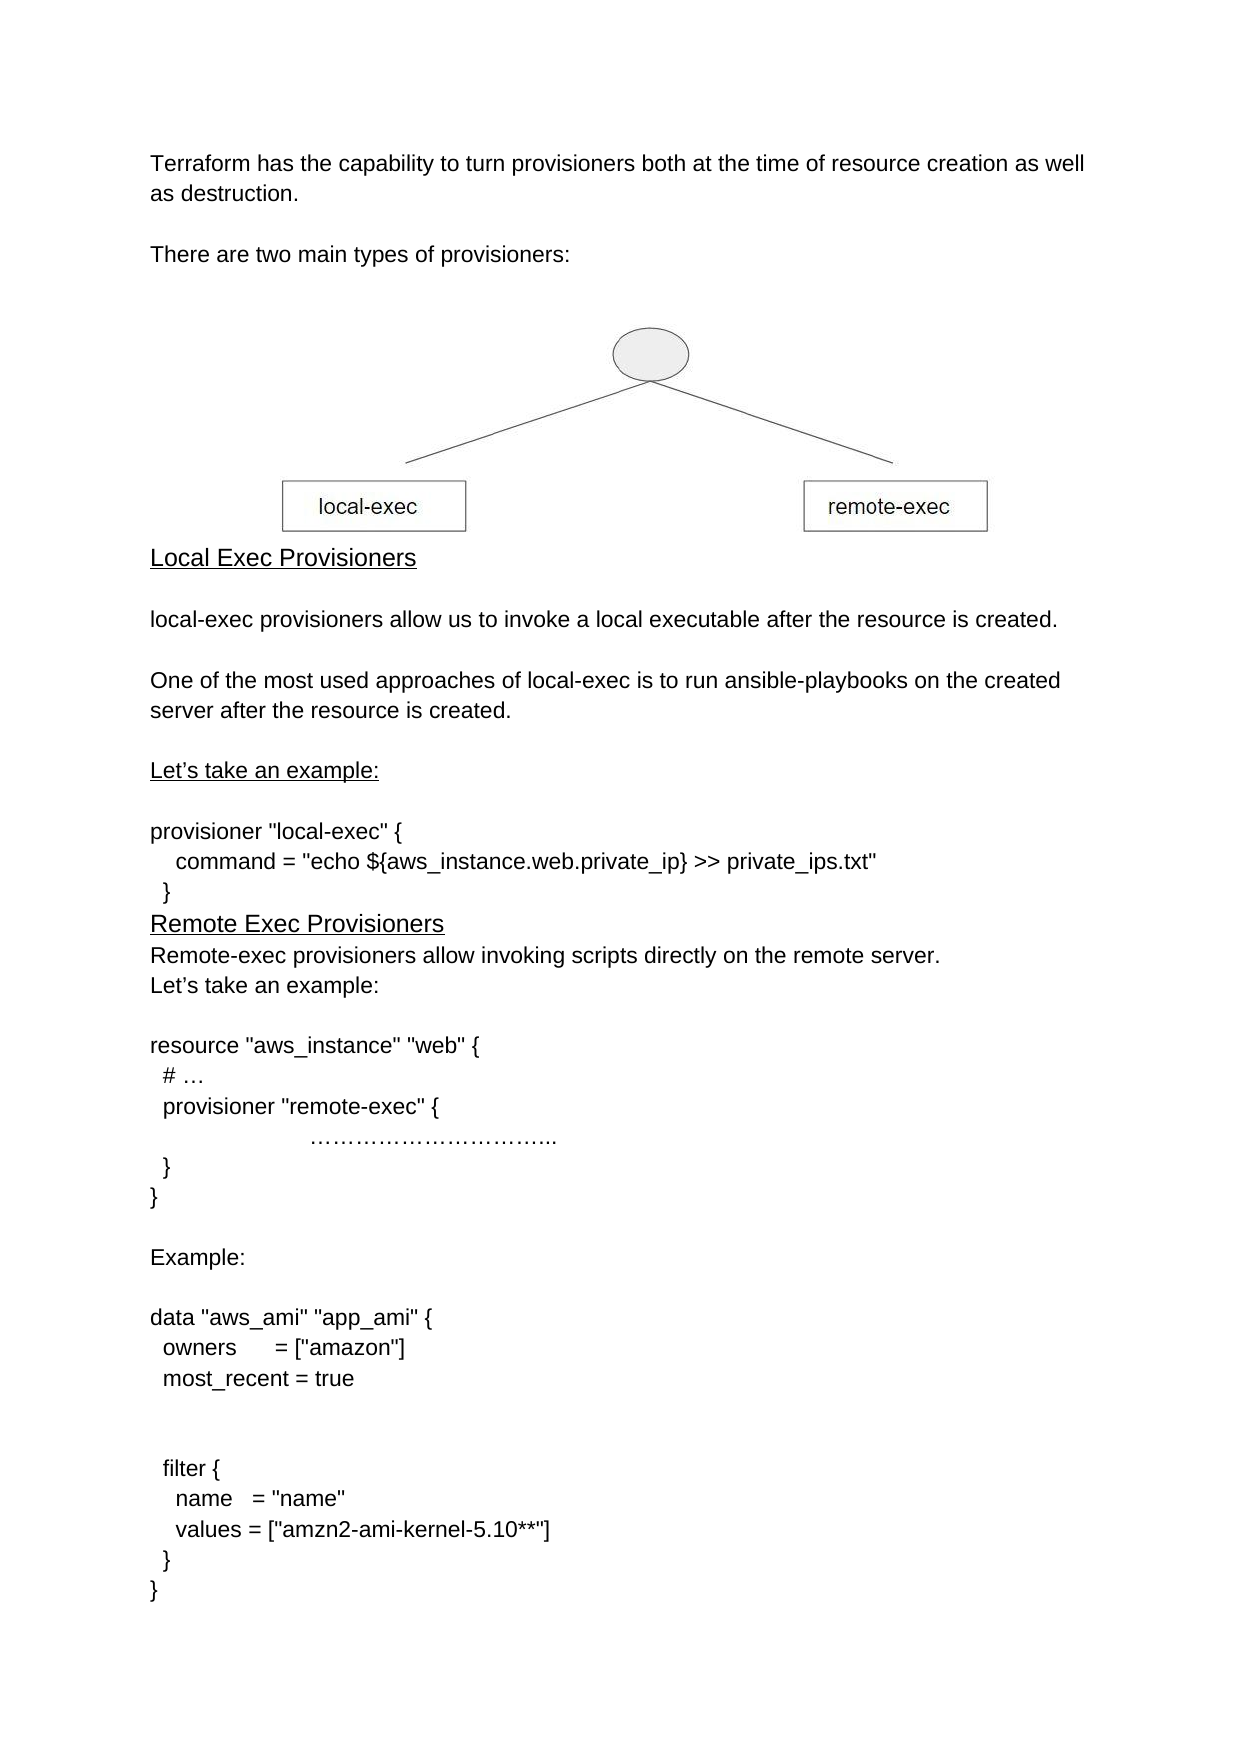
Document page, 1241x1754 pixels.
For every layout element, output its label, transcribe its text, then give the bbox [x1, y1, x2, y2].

text provisioner "remote-exec" { [150, 1093, 1090, 1119]
text Remote-exec provisioners allow invoking scripts directly on the remote server. [150, 942, 1090, 968]
text provisioner "local-exec" { [150, 818, 1090, 844]
text owners = ["amazon"] [150, 1334, 1090, 1361]
text local-exec provisioners allow us to invoke a local executable after the resource is created. [150, 606, 1090, 633]
text resource "aws_instance" "web" { [150, 1032, 1090, 1058]
text } [150, 1576, 1090, 1602]
text } [150, 1546, 1090, 1572]
picture [240, 301, 1000, 540]
text most_recent = true [150, 1364, 1090, 1391]
text command = "echo ${aws_instance.web.private_ip} >> private_ips.txt" [150, 848, 1090, 874]
text values = ["amzn2-ami-kernel-5.10**"] [150, 1516, 1090, 1542]
text data "aws_ami" "app_ami" { [150, 1304, 1090, 1330]
text Terraform has the capability to turn provisioners both at the time of resource creation as well as destruction. [150, 150, 1090, 207]
text Remote Exec Provisioners [150, 908, 1090, 937]
text } [150, 1183, 1090, 1209]
text Example: [150, 1244, 1090, 1270]
text …………………………... [150, 1123, 1090, 1149]
text name = "name" [150, 1485, 1090, 1512]
text Let’s take an example: [150, 972, 1090, 998]
text There are two main types of provisioners: [150, 241, 1090, 267]
text Local Exec Provisioners [150, 543, 1090, 572]
text One of the most used approaches of local-exec is to run ansible-playbooks on the created server after the resource is created. [150, 667, 1090, 723]
text } [150, 1153, 1090, 1179]
text # … [150, 1062, 1090, 1089]
text } [150, 878, 1090, 905]
text filter { [150, 1455, 1090, 1481]
text Let’s take an example: [150, 757, 1090, 784]
